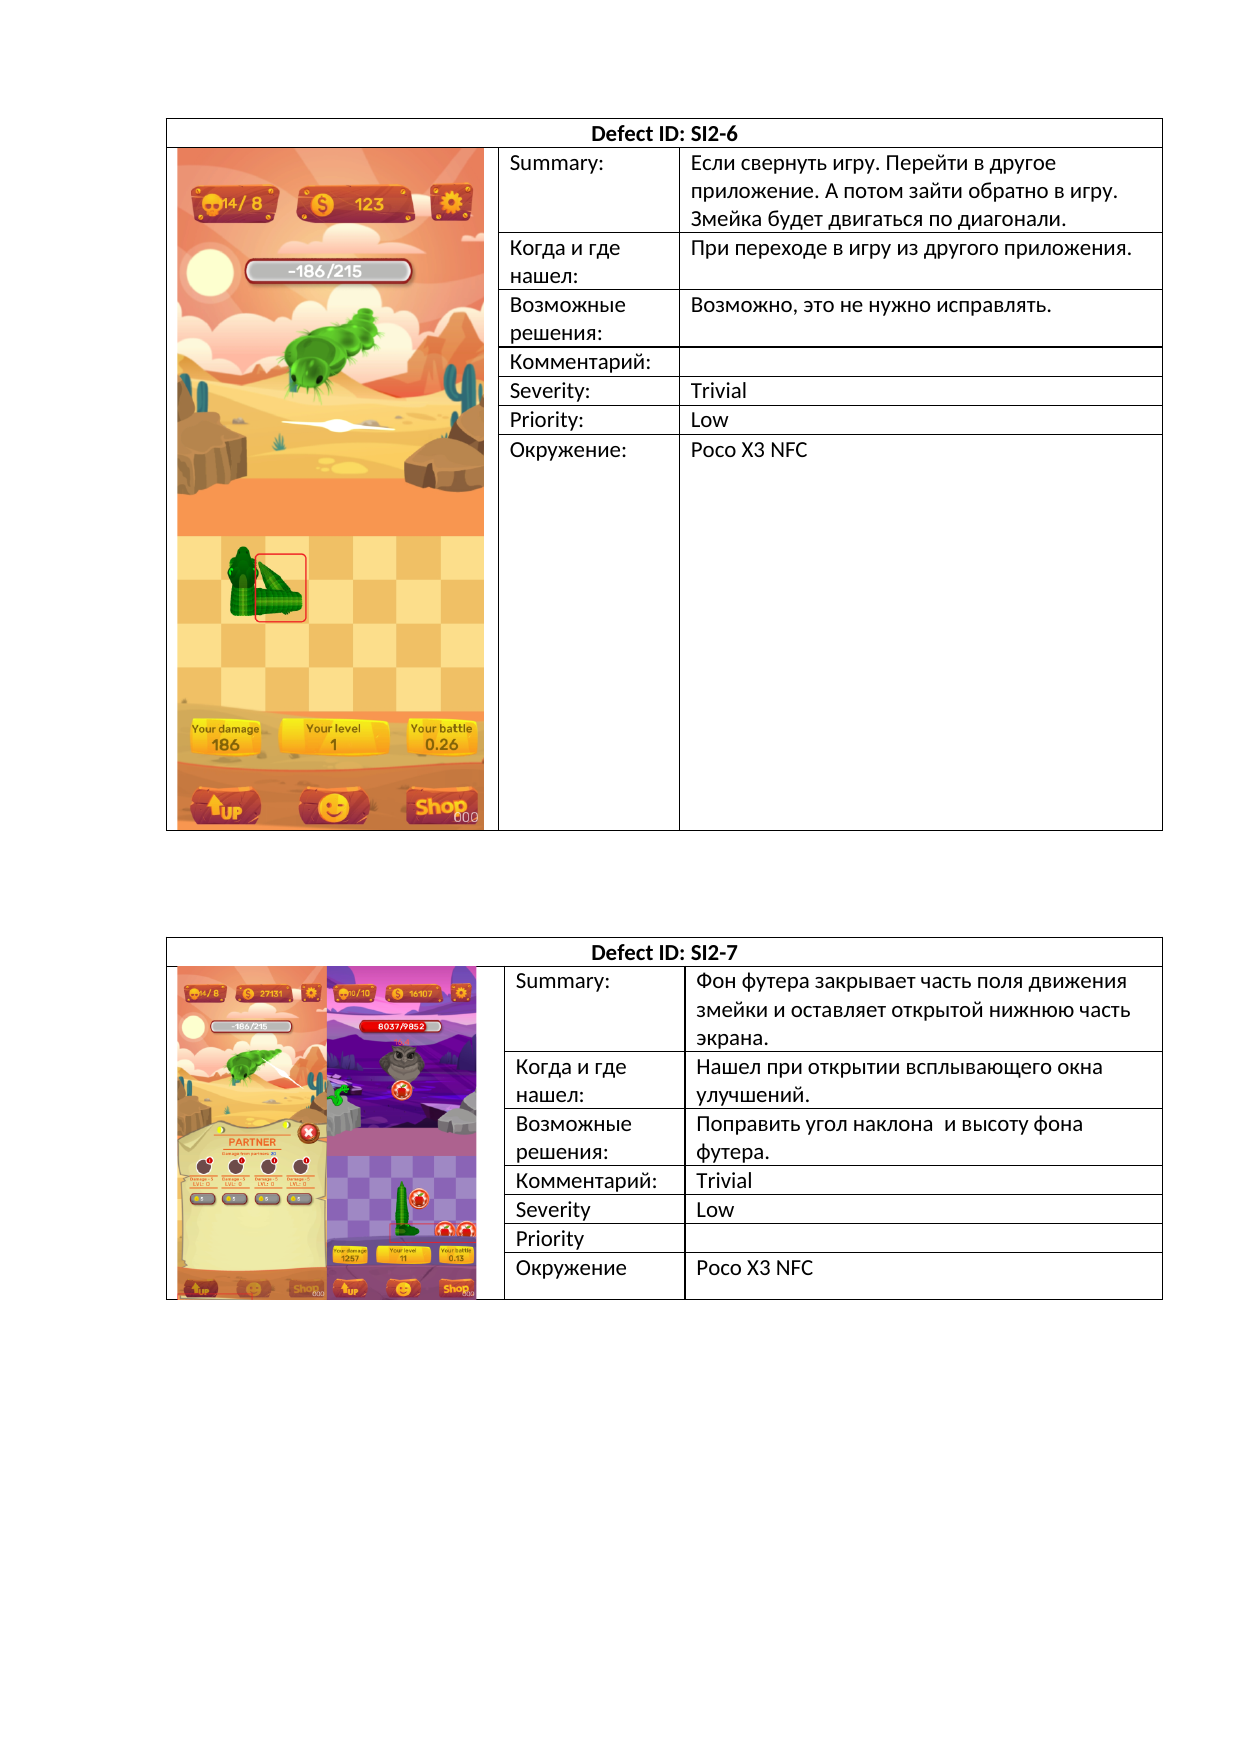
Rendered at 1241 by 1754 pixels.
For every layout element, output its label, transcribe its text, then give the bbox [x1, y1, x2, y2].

table_cell Severity: [499, 377, 679, 404]
table_cell [167, 148, 177, 829]
table_cell Поправить угол наклона и высоту фона футера. [686, 1109, 1162, 1165]
table_cell Когда и где нашел: [505, 1052, 684, 1108]
table_cell Trivial [686, 1166, 1162, 1194]
table_cell Severity [505, 1195, 684, 1223]
table_cell Low [686, 1195, 1162, 1223]
table_cell Когда и где нашел: [499, 233, 679, 289]
table_cell [680, 348, 1162, 376]
table_header Defect ID: SI2-7 [167, 938, 1162, 966]
table_cell Priority: [499, 406, 679, 434]
table_cell Poco X3 NFC [680, 435, 1162, 829]
table_cell [686, 1224, 1162, 1252]
table_header Defect ID: SI2-6 [167, 119, 1162, 147]
table_cell Комментарий: [505, 1166, 684, 1194]
table_cell [477, 967, 504, 1299]
table_cell Окружение: [499, 435, 679, 829]
table_cell Если свернуть игру. Перейти в другое приложение. А потом зайти обратно в игру. Змейка будет двигаться по диагонали. [680, 148, 1162, 232]
table_cell Priority [505, 1224, 684, 1252]
table_cell Trivial [680, 377, 1162, 404]
picture [177, 148, 484, 830]
table_cell Summary: [499, 148, 679, 232]
table_cell Возможные решения: [499, 290, 679, 346]
table_cell Low [680, 406, 1162, 434]
table_cell Комментарий: [499, 348, 679, 376]
picture [177, 966, 477, 1300]
table_cell Poco X3 NFC [686, 1253, 1162, 1299]
table_cell Summary: [505, 967, 684, 1051]
table_cell При переходе в игру из другого приложения. [680, 233, 1162, 289]
table_cell Окружение [505, 1253, 684, 1299]
table_cell Нашел при открытии всплывающего окна улучшений. [686, 1052, 1162, 1108]
table_cell Фон футера закрывает часть поля движения змейки и оставляет открытой нижнюю часть экрана. [686, 967, 1162, 1051]
table_cell Возможные решения: [505, 1109, 684, 1165]
table_cell [167, 967, 177, 1299]
table_cell Возможно, это не нужно исправлять. [680, 290, 1162, 346]
table_cell [484, 148, 498, 829]
